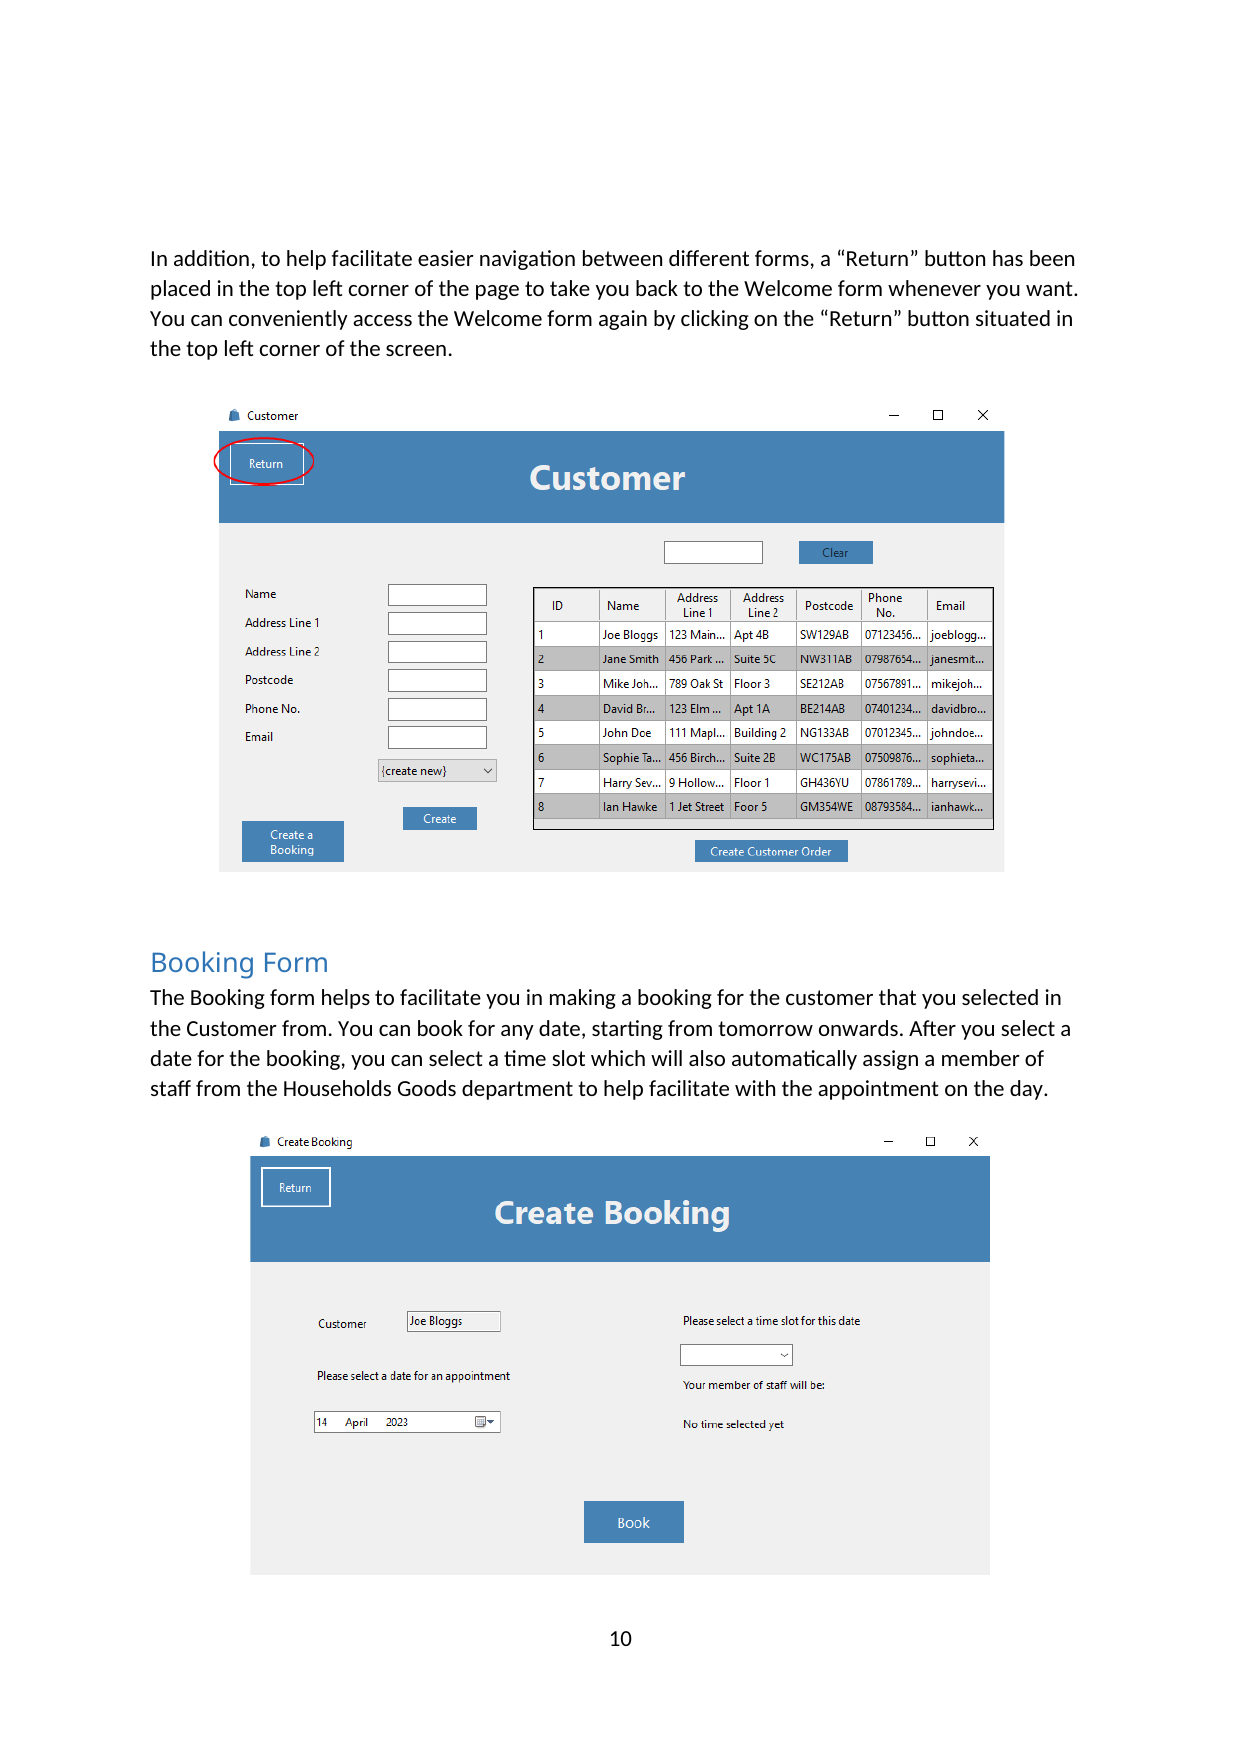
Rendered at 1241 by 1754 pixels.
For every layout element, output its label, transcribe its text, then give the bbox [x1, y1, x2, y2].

text The Booking form helps to facilitate you in making a booking for the customer that you selected in the Customer from. You can book for any date, starting from tomorrow onwards. After you select a date for the booking, you can select a time slot which will also automatically assign a member of staff from the Households Goods department to help facilitate with the appointment on the day. [150, 983, 1090, 1102]
picture [213, 402, 1005, 872]
picture [250, 1128, 990, 1575]
text In addition, to help facilitate easier navigation between different forms, a “Return” button has been placed in the top left corner of the page to take you back to the Welcome form whenever you want. You can conveniently access the Welcome form again by clicking on the “Return” button situated in the top left corner of the screen. [150, 244, 1090, 362]
subtitle Booking Form [150, 944, 1090, 981]
